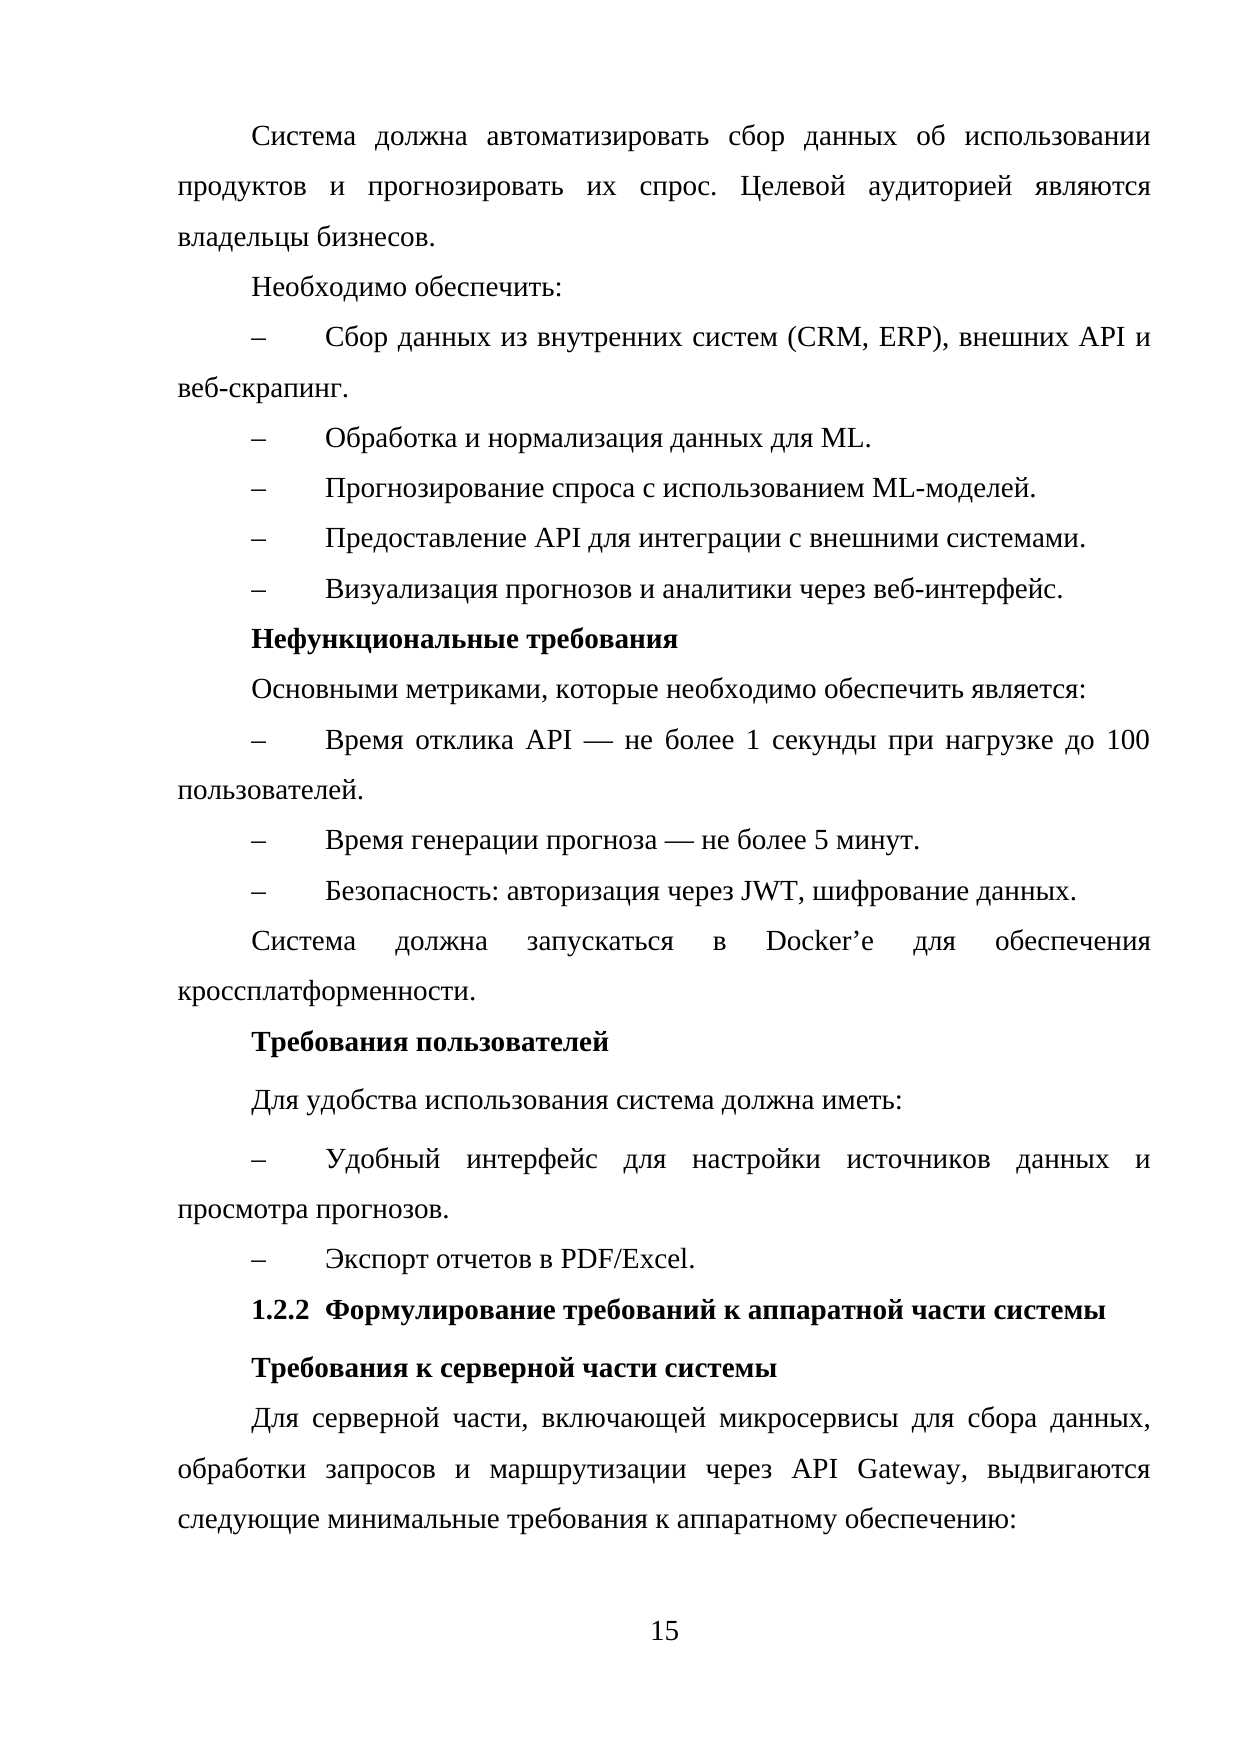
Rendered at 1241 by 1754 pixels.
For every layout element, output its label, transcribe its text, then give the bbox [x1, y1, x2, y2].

text Для серверной части, включающей микросервисы для сбора данных, обработки запросов и маршрутизации через API Gateway, выдвигаются следующие минимальные требования к аппаратному обеспечению: [177, 1401, 1152, 1535]
text Формулирование требований к аппаратной части системы [177, 1292, 1152, 1325]
text Система должна автоматизировать сбор данных об использовании продуктов и прогнозировать их спрос. Целевой аудиторией являются владельцы бизнесов. [177, 118, 1152, 252]
text Основными метриками, которые необходимо обеспечить является: [177, 672, 1152, 705]
list Для удобства использования система должна иметь: [251, 1082, 1152, 1116]
text Время отклика API — не более 1 секунды при нагрузке до 100 пользователей. [177, 722, 1152, 806]
text Система должна запускаться в Docker’е для обеспечения кроссплатформенности. [177, 923, 1152, 1007]
text Время генерации прогноза — не более 5 минут. [177, 822, 1152, 856]
text Предоставление API для интеграции с внешними системами. [177, 521, 1152, 554]
list Требования пользователей [251, 1024, 1152, 1057]
text Удобный интерфейс для настройки источников данных и просмотра прогнозов. [177, 1141, 1152, 1225]
text Экспорт отчетов в PDF/Excel. [177, 1241, 1152, 1275]
text Визуализация прогнозов и аналитики через веб-интерфейс. [177, 571, 1152, 604]
text Необходимо обеспечить: [177, 269, 1152, 303]
text Безопасность: авторизация через JWT, шифрование данных. [177, 873, 1152, 906]
text Прогнозирование спроса с использованием ML-моделей. [177, 470, 1152, 504]
text Обработка и нормализация данных для ML. [177, 420, 1152, 453]
text Требования к серверной части системы [177, 1350, 1152, 1384]
text Нефункциональные требования [177, 621, 1152, 655]
text Сбор данных из внутренних систем (CRM, ERP), внешних API и веб-скрапинг. [177, 319, 1152, 403]
